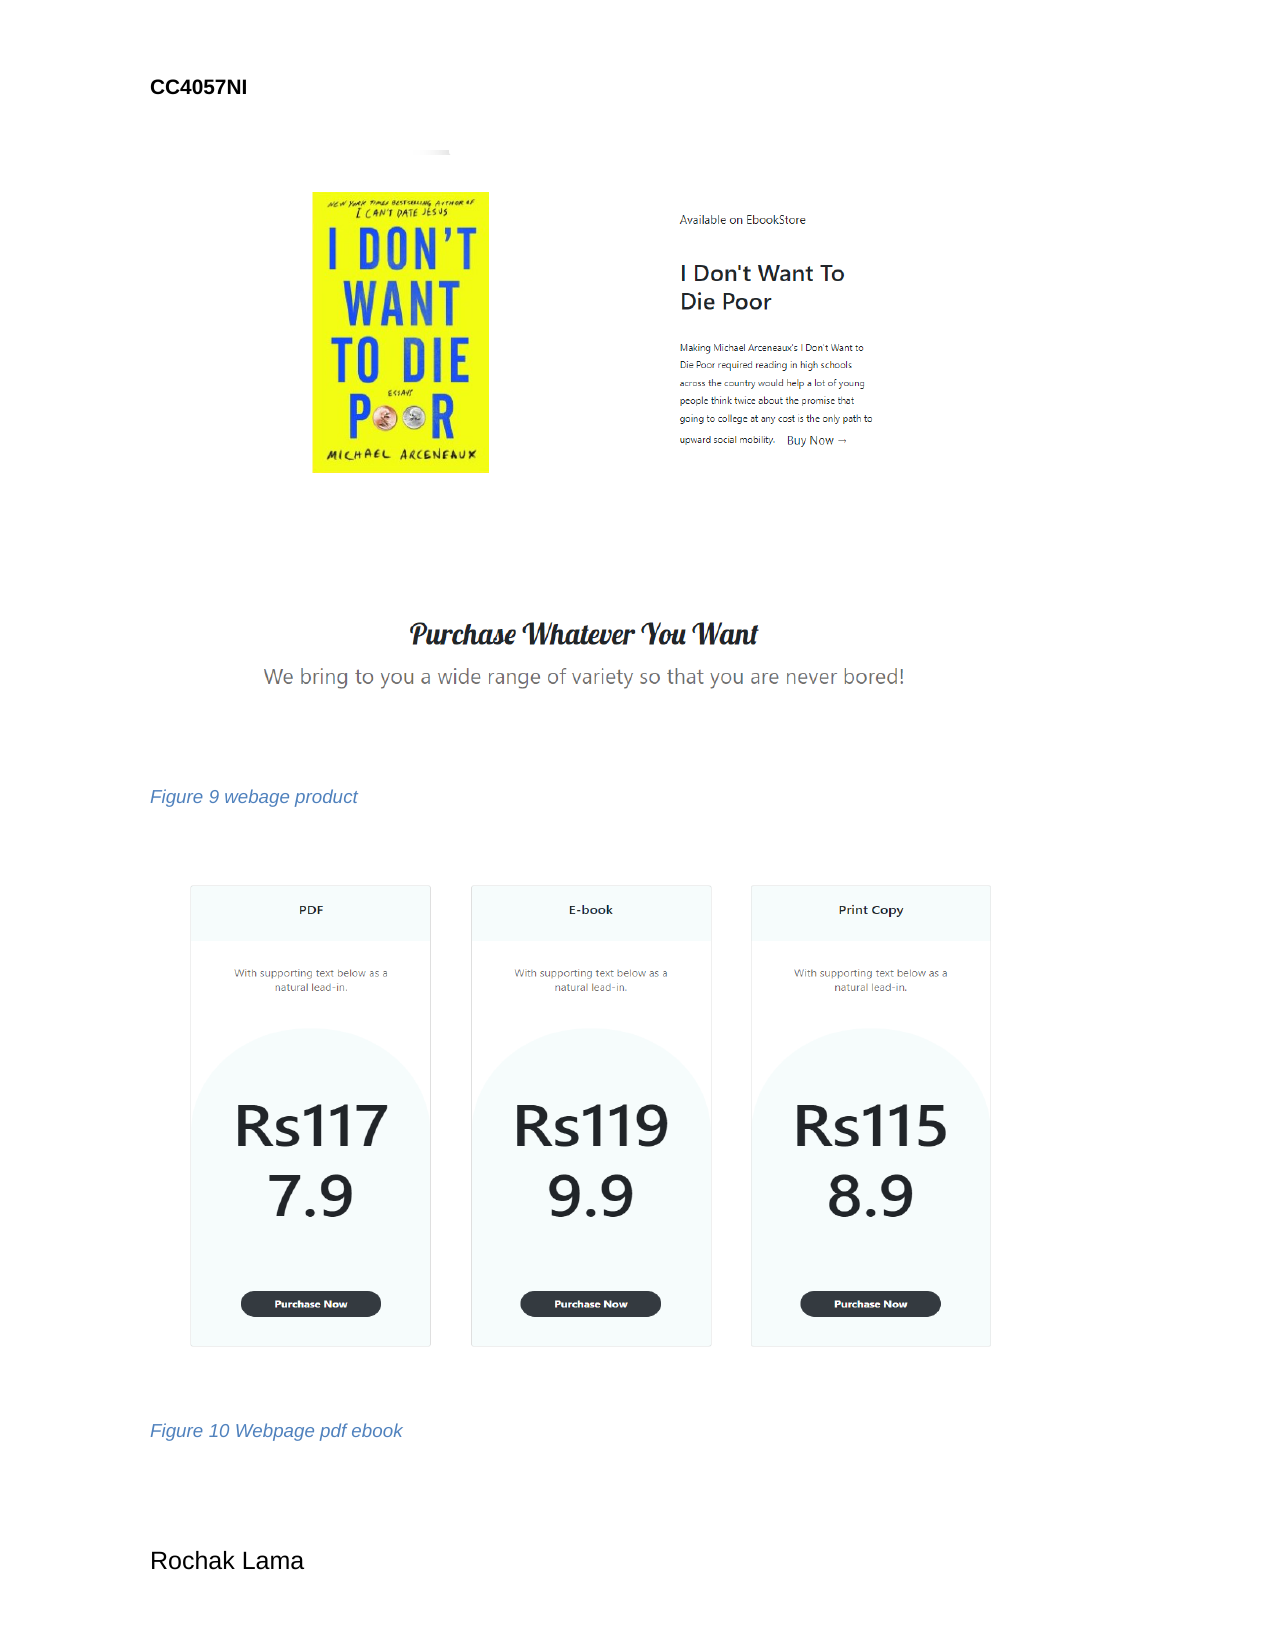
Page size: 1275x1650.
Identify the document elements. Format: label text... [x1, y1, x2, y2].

text Figure 10 Webpage pdf ebook [150, 1420, 1125, 1442]
text Figure 9 webage product [150, 786, 1125, 808]
picture [150, 871, 1031, 1406]
picture [225, 150, 969, 772]
